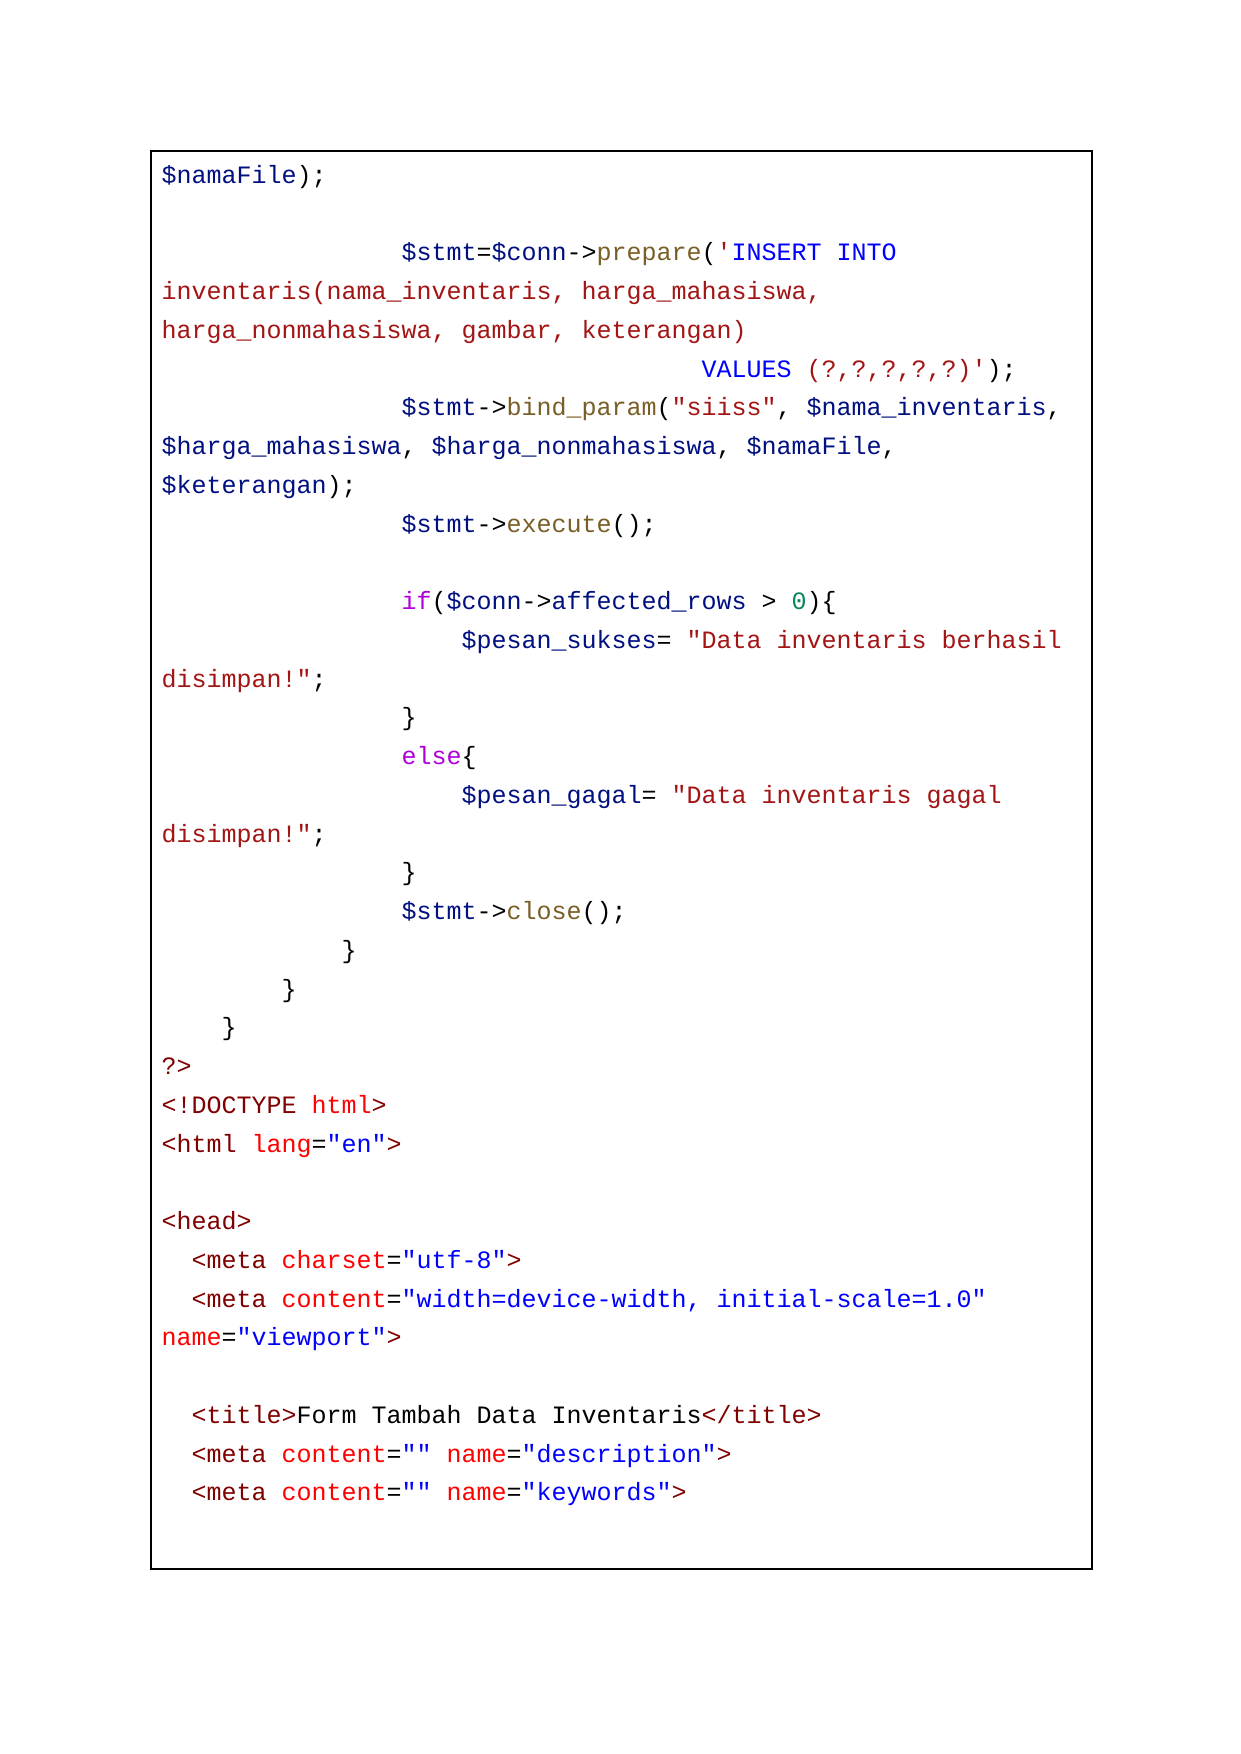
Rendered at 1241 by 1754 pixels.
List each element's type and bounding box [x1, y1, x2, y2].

table_cell [152, 152, 1091, 1568]
